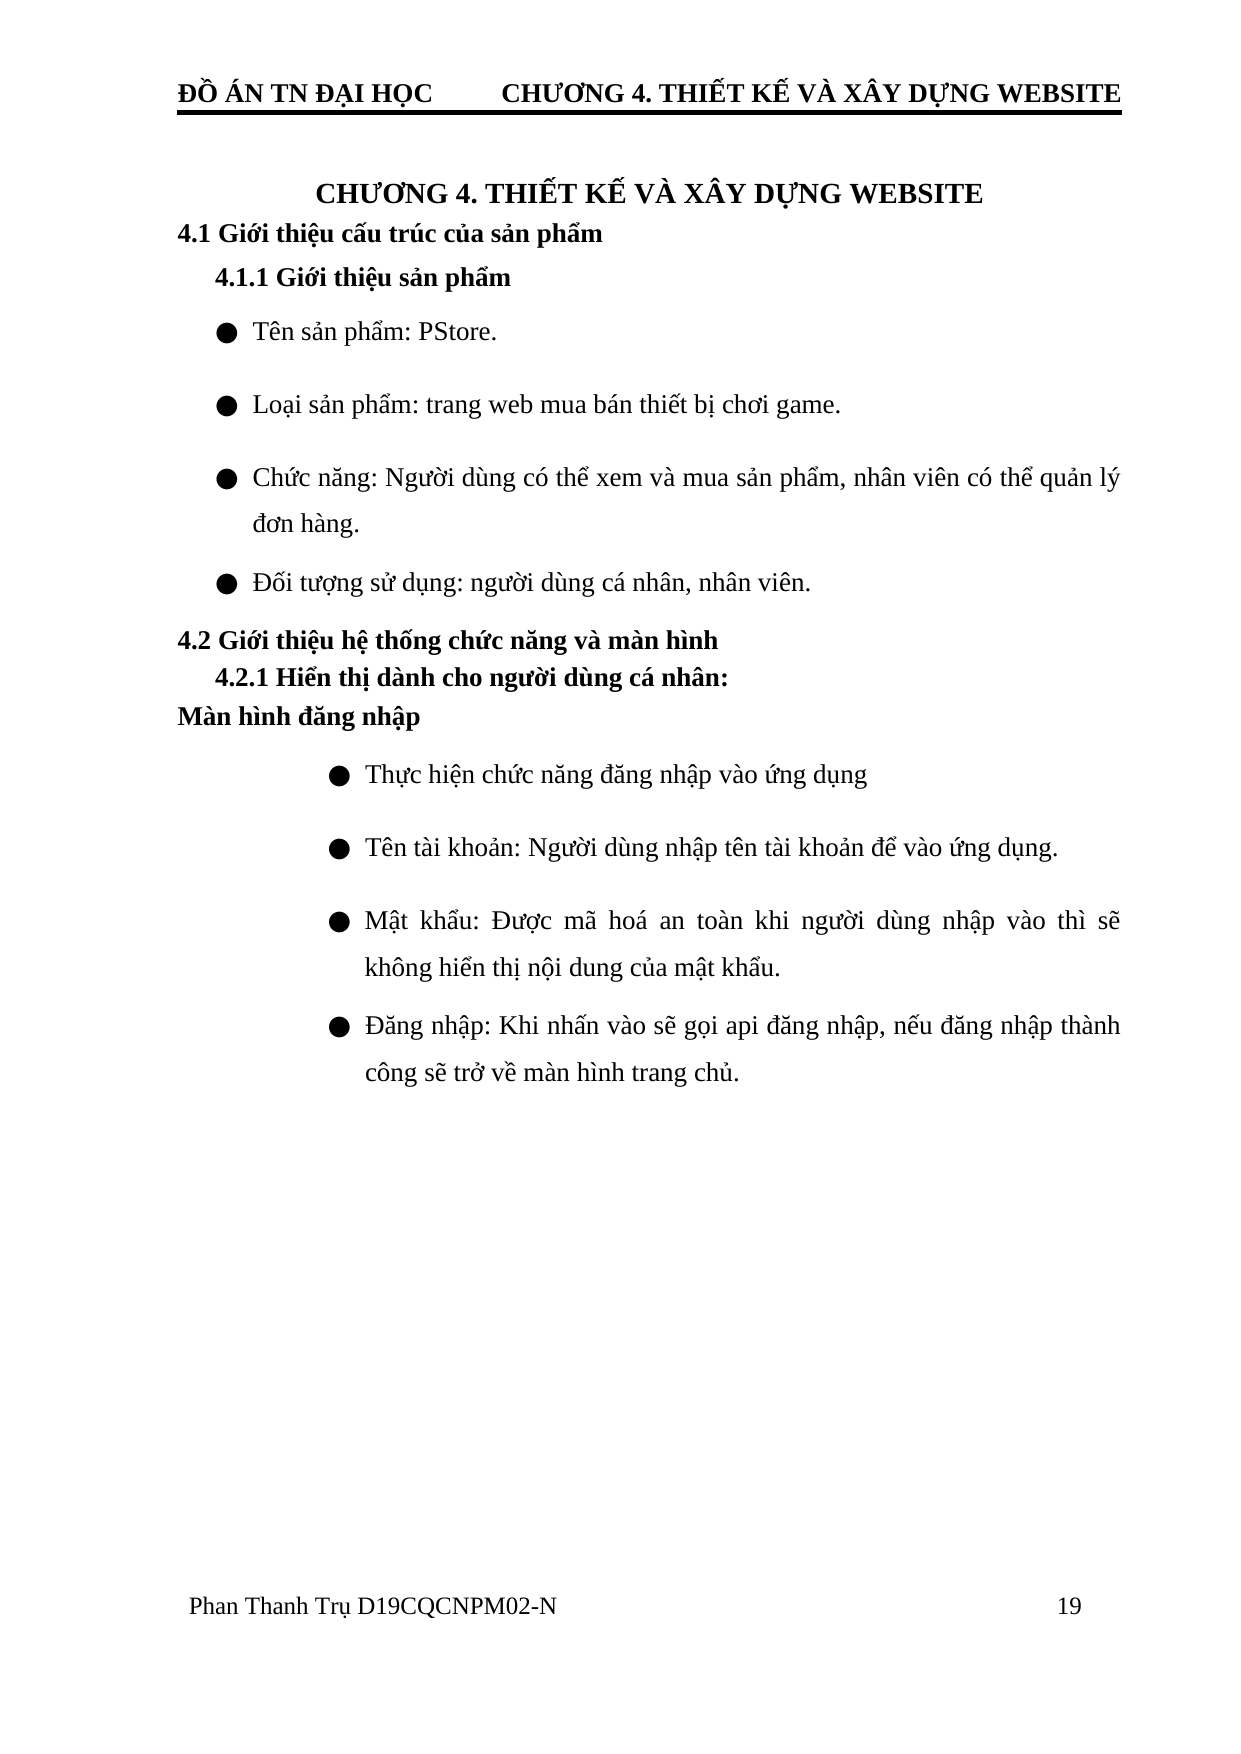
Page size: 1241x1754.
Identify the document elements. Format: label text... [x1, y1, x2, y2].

subtitle 4.2.1 Hiển thị dành cho người dùng cá nhân: [177, 661, 1122, 692]
list Đăng nhập: Khi nhấn vào sẽ gọi api đăng nhập, nếu đăng nhập thành công sẽ trở về màn hình trang chủ. [327, 994, 1122, 1087]
list Chức năng: Người dùng có thể xem và mua sản phẩm, nhân viên có thể quản lý đơn hàng. [215, 446, 1122, 539]
list Thực hiện chức năng đăng nhập vào ứng dụng [327, 744, 1122, 799]
subtitle 4.2 Giới thiệu hệ thống chức năng và màn hình [177, 624, 1122, 655]
subtitle 4.1 Giới thiệu cấu trúc của sản phẩm [177, 218, 1122, 249]
list Mật khẩu: Được mã hoá an toàn khi người dùng nhập vào thì sẽ không hiển thị nội dung của mật khẩu. [327, 889, 1122, 982]
list Loại sản phẩm: trang web mua bán thiết bị chơi game. [215, 373, 1122, 429]
text Màn hình đăng nhập [177, 700, 1122, 731]
list Tên sản phẩm: PStore. [215, 300, 1122, 356]
list Đối tượng sử dụng: người dùng cá nhân, nhân viên. [215, 551, 1122, 607]
subtitle CHƯƠNG 4. THIẾT KẾ VÀ XÂY DỰNG WEBSITE [177, 176, 1122, 209]
subtitle 4.1.1 Giới thiệu sản phẩm [177, 261, 1122, 292]
list Tên tài khoản: Người dùng nhập tên tài khoản để vào ứng dụng. [327, 817, 1122, 872]
